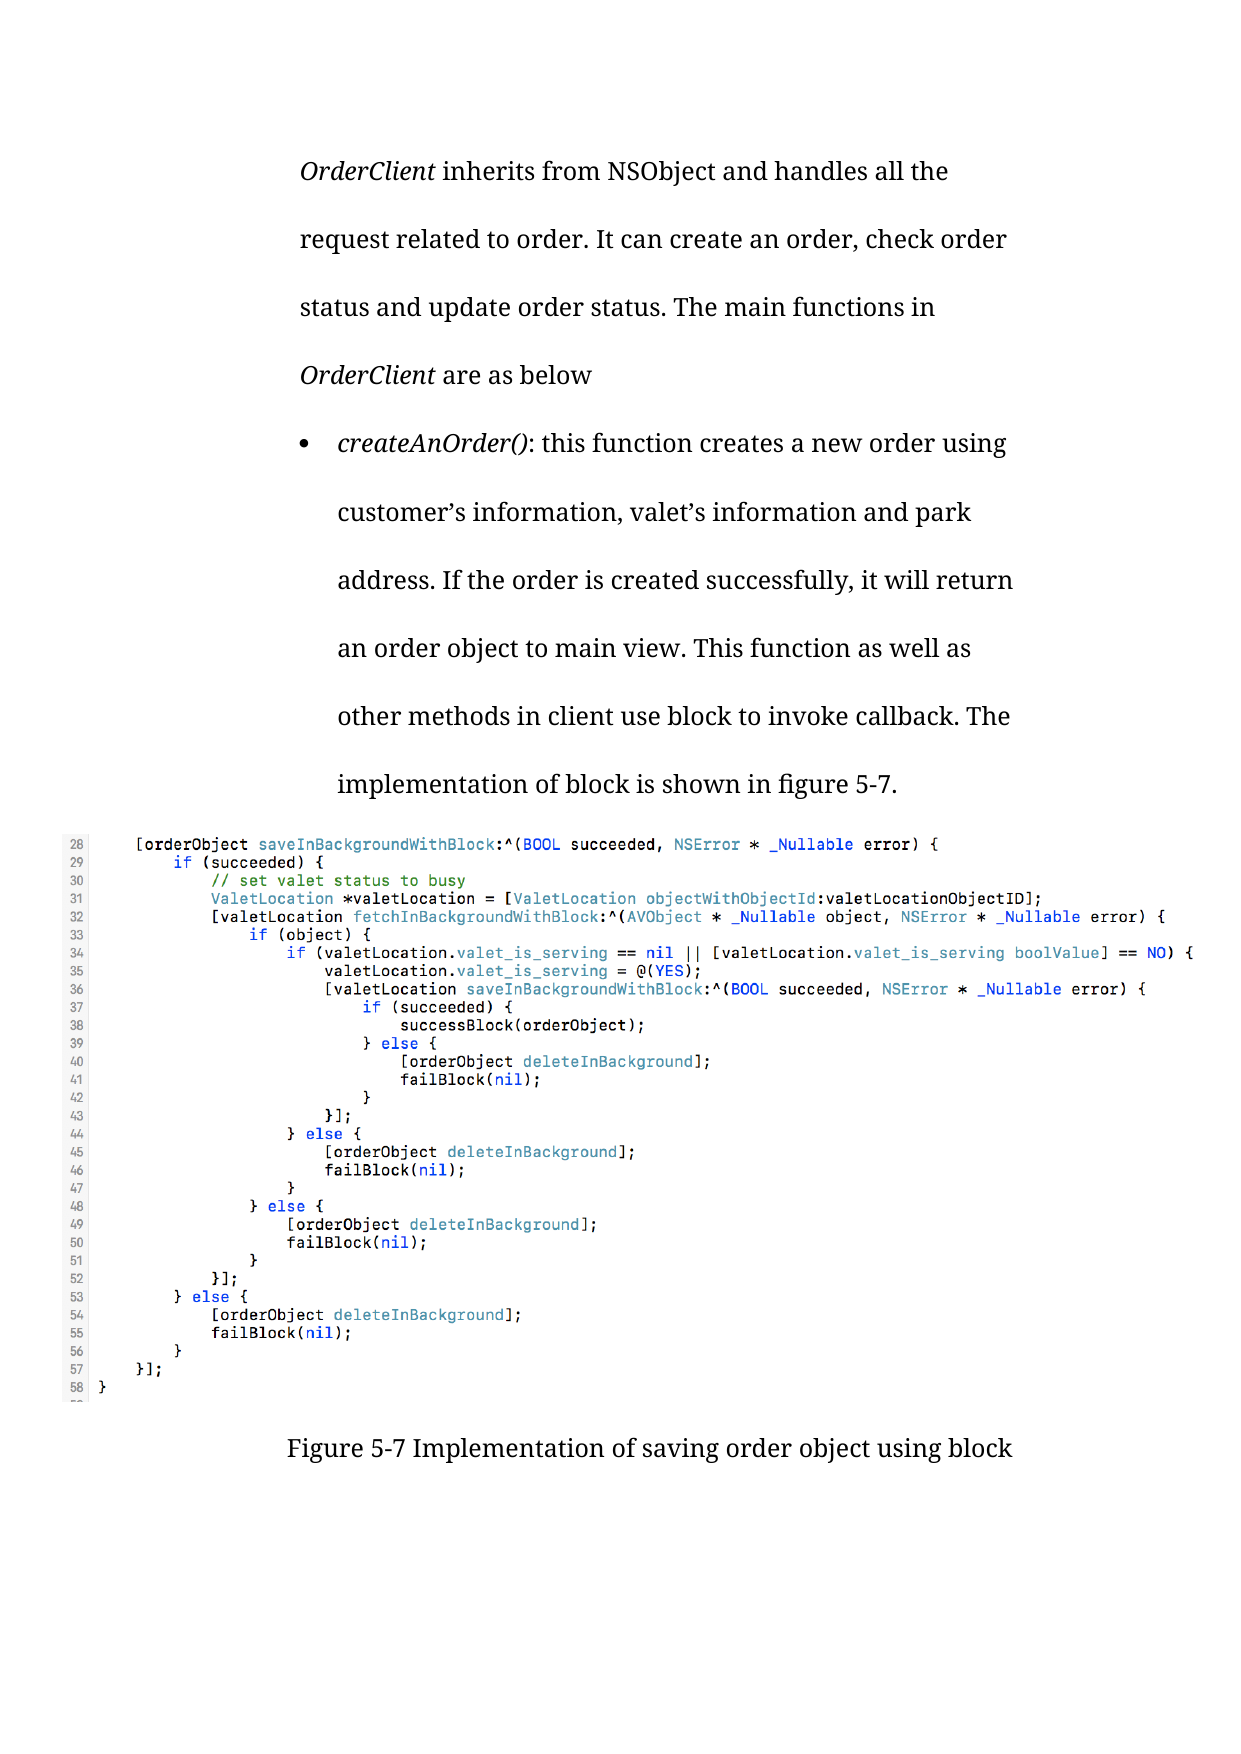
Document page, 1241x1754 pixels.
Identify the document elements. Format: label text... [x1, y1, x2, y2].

picture [62, 834, 1204, 1402]
list OrderClient inherits from NSObject and handles all the request related to order. It can create an order, check order status and update order status. The main functions in OrderClient are as below [299, 153, 1016, 392]
list createAnOrder(): this function creates a new order using customer’s information, valet’s information and park address. If the order is created successfully, it will return an order object to main view. This function as well as other methods in client use block to invoke callback. The implementation of block is shown in figure 5-7. [299, 426, 1016, 801]
text Figure 5-7 Implementation of saving order object using block [283, 1430, 1016, 1464]
